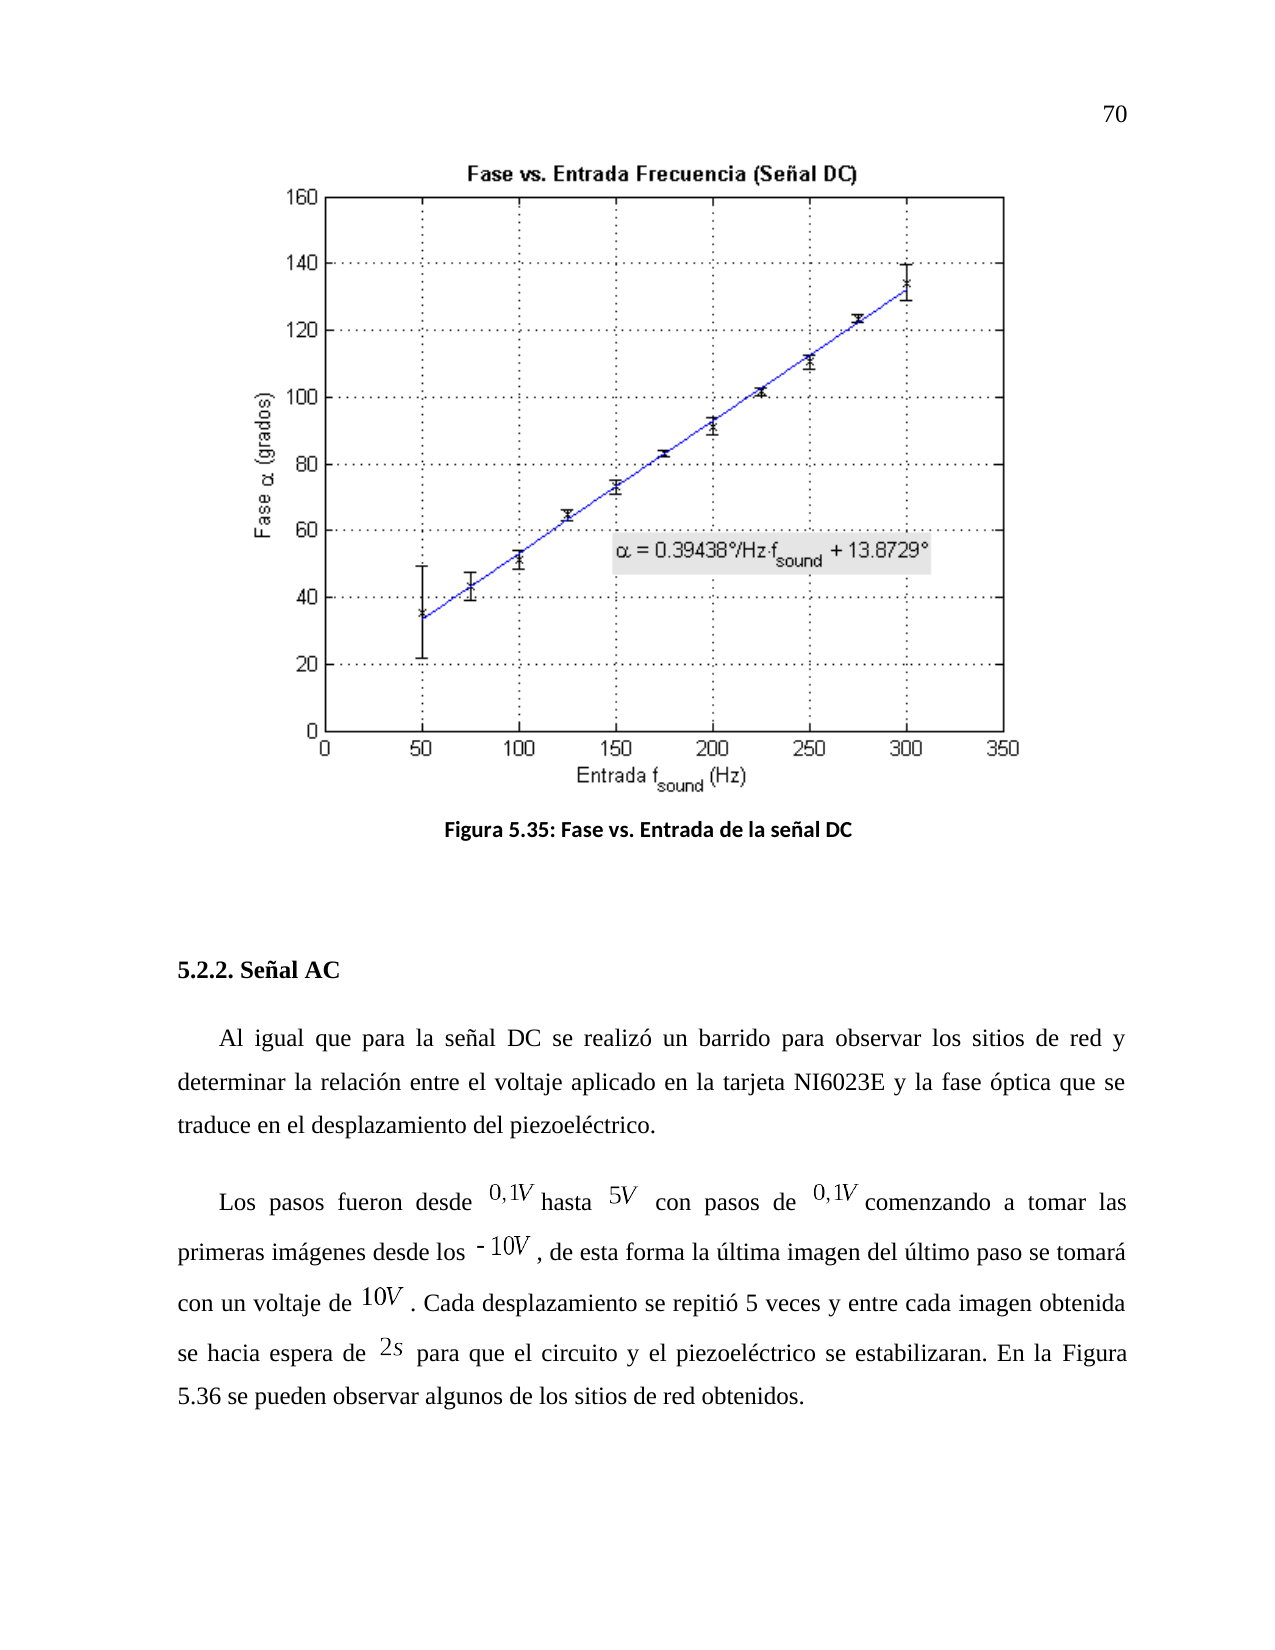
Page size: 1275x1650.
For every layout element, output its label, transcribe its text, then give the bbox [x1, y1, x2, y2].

picture [211, 147, 1086, 803]
text Al igual que para la señal DC se realizó un barrido para observar los sitios de red y determinar la relación entre el voltaje aplicado en la tarjeta NI6023E y la fase óptica que se traduce en el desplazamiento del piezoeléctrico. [177, 1023, 1127, 1138]
subtitle Señal AC [177, 955, 1127, 984]
